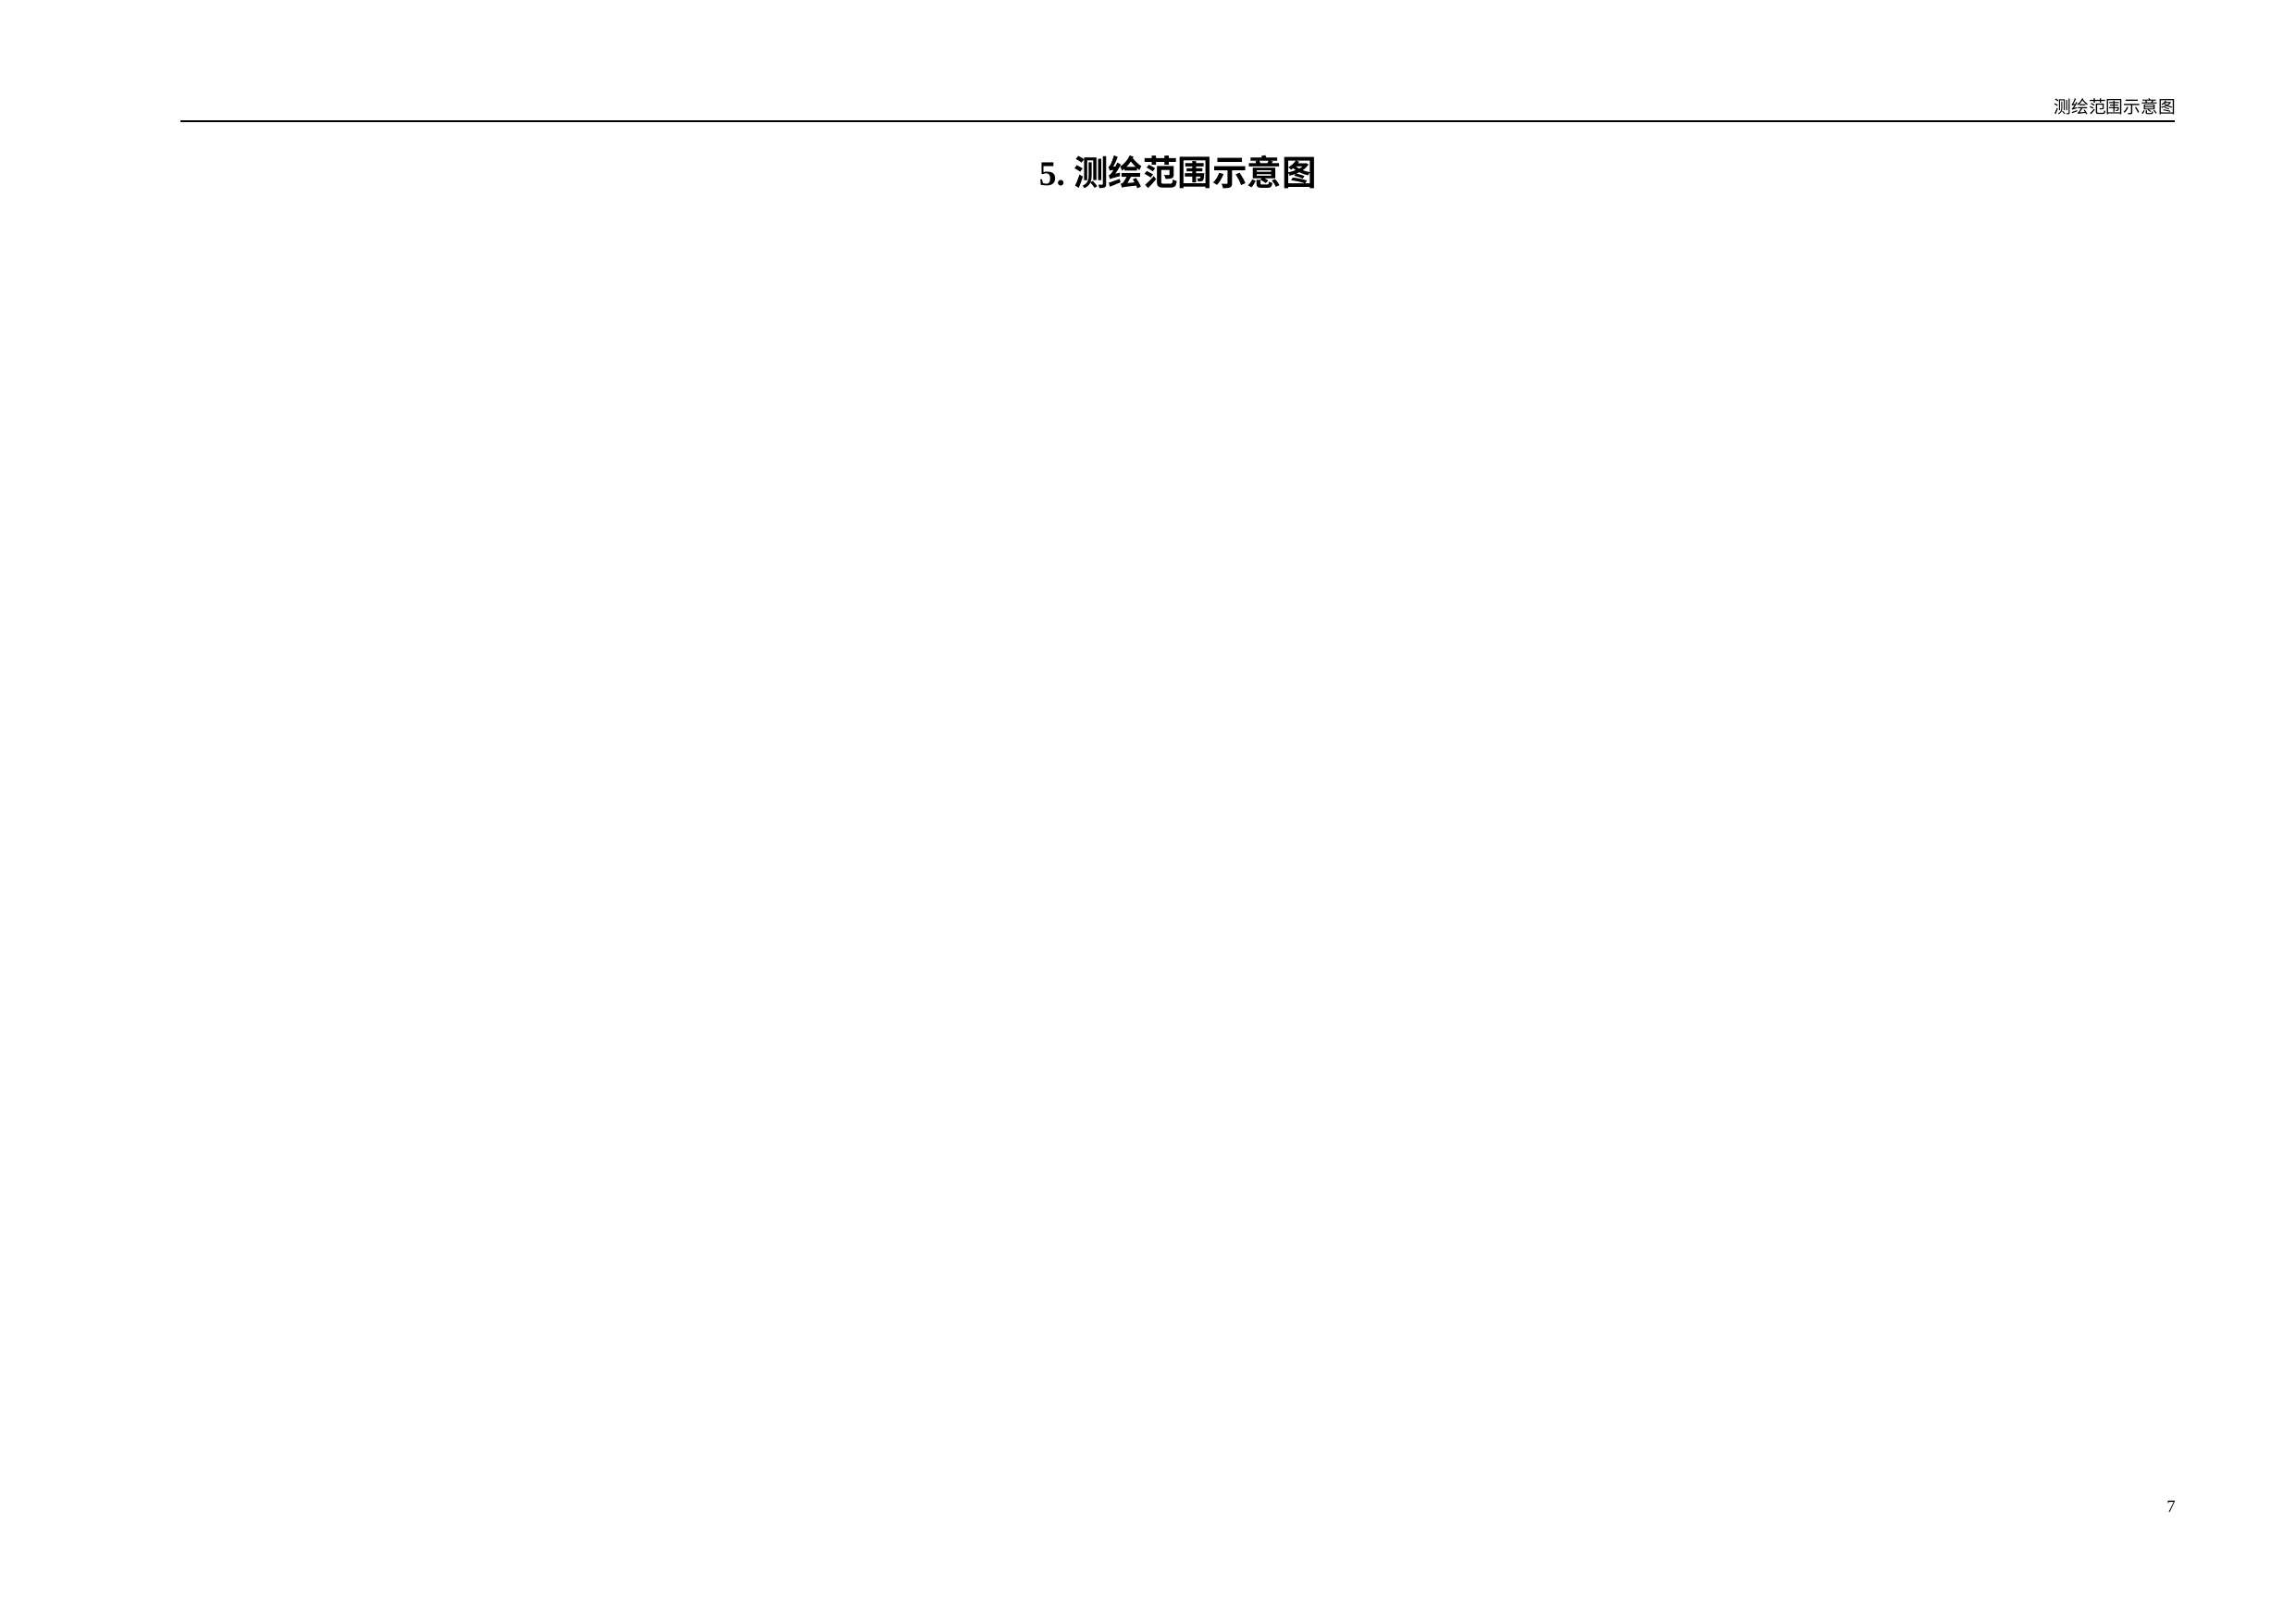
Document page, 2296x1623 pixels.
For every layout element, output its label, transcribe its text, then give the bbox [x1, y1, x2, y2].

subtitle 测绘范围示意图 [180, 145, 2175, 195]
